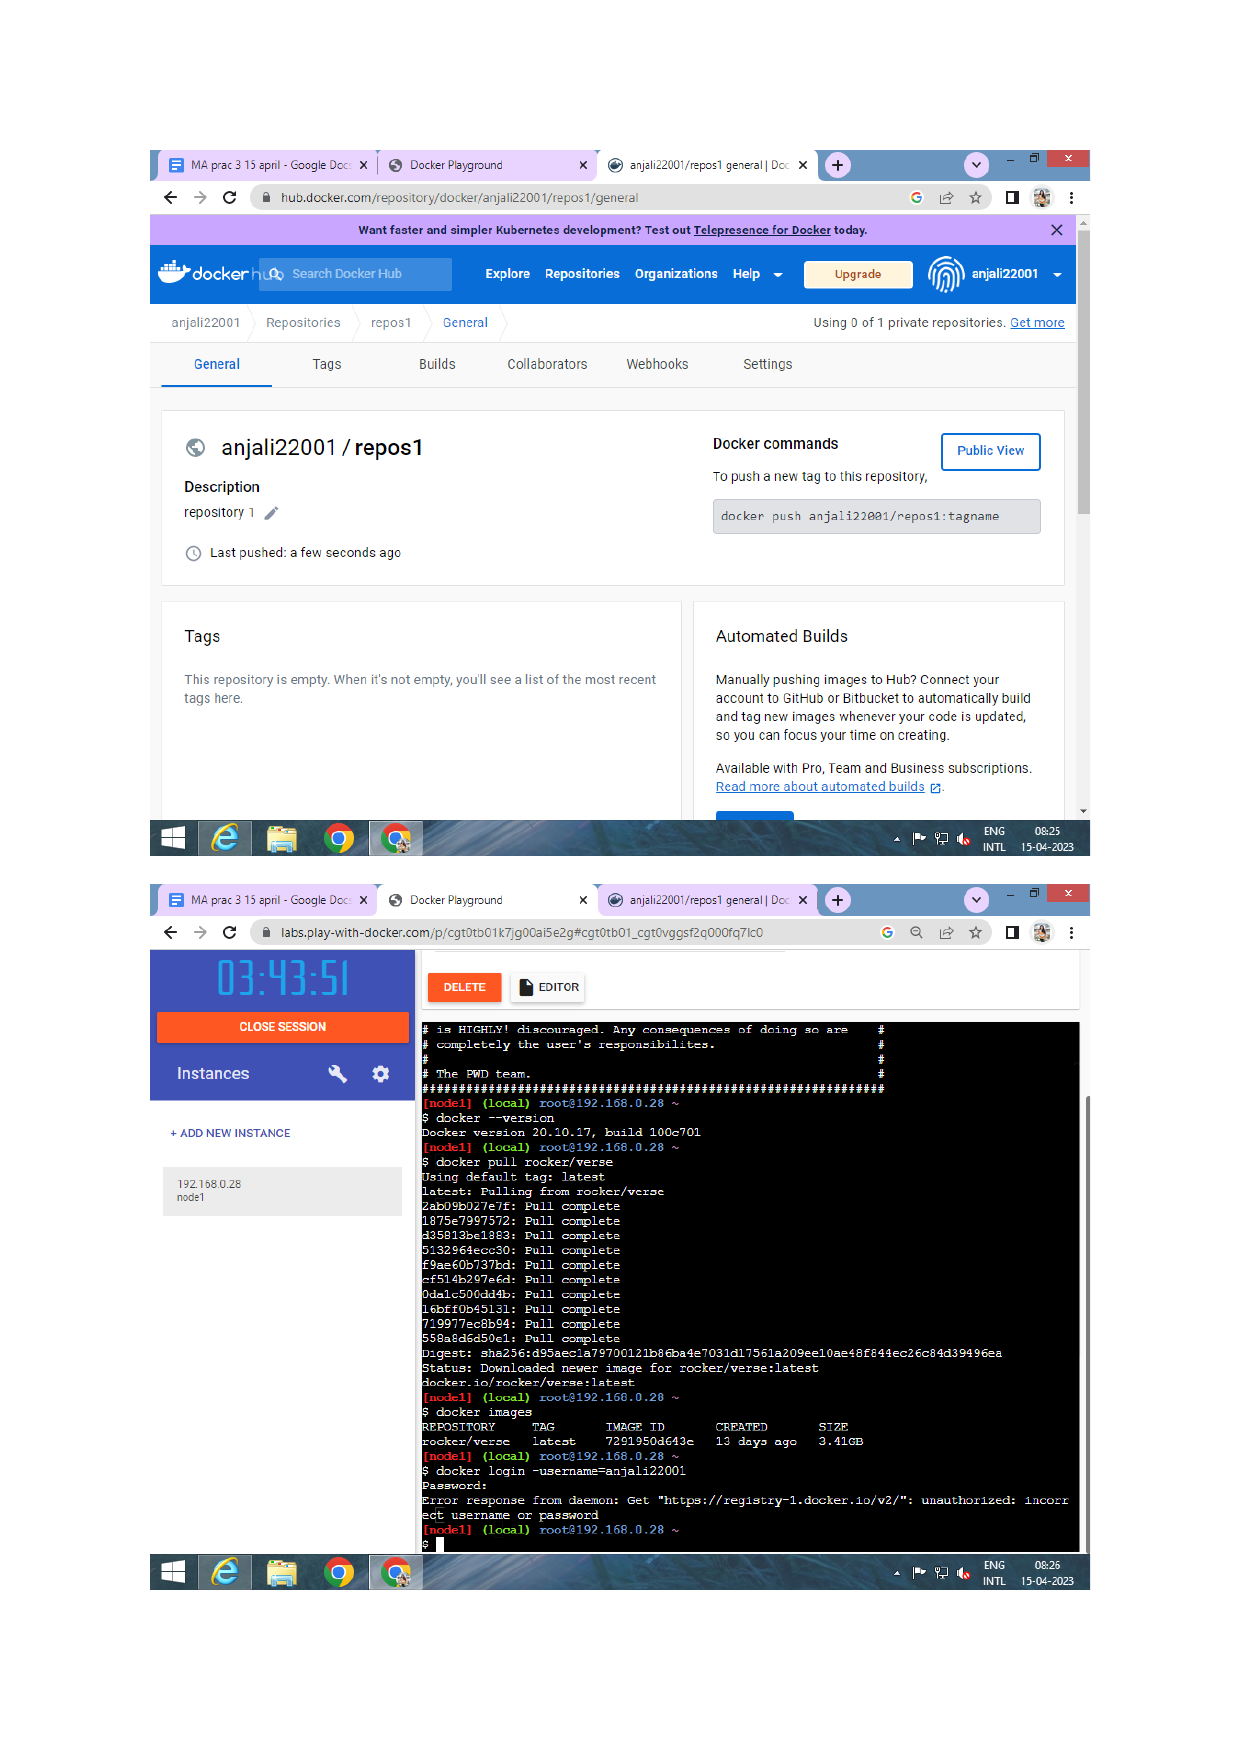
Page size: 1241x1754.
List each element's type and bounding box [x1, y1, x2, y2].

picture [150, 150, 1091, 856]
picture [150, 884, 1091, 1590]
